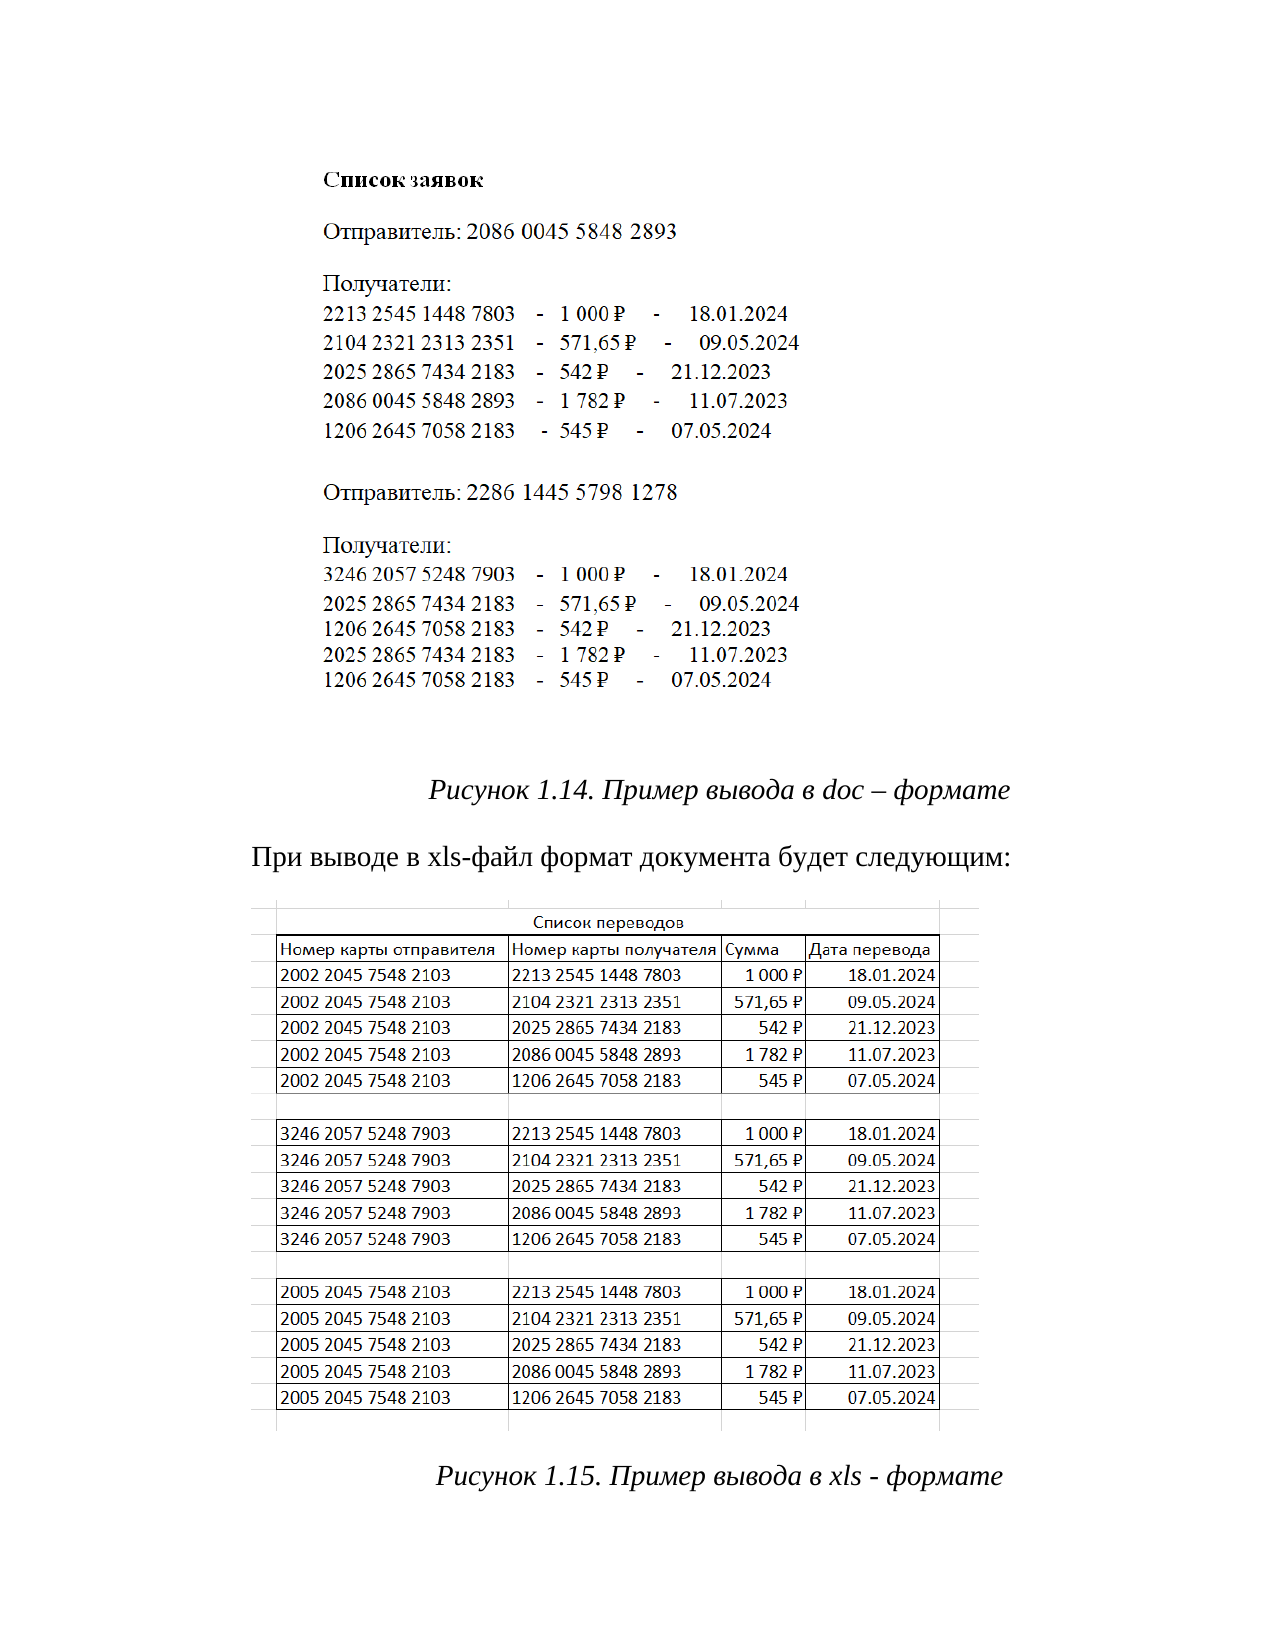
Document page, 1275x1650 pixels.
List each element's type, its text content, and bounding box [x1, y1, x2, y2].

text Рисунок 1.15. Пример вывода в xls - формате [177, 1458, 1186, 1492]
picture [251, 900, 979, 1431]
text Рисунок 1.14. Пример вывода в doc – формате [177, 772, 1186, 806]
text При выводе в xls-файл формат документа будет следующим: [177, 839, 1186, 873]
picture [251, 134, 1068, 746]
